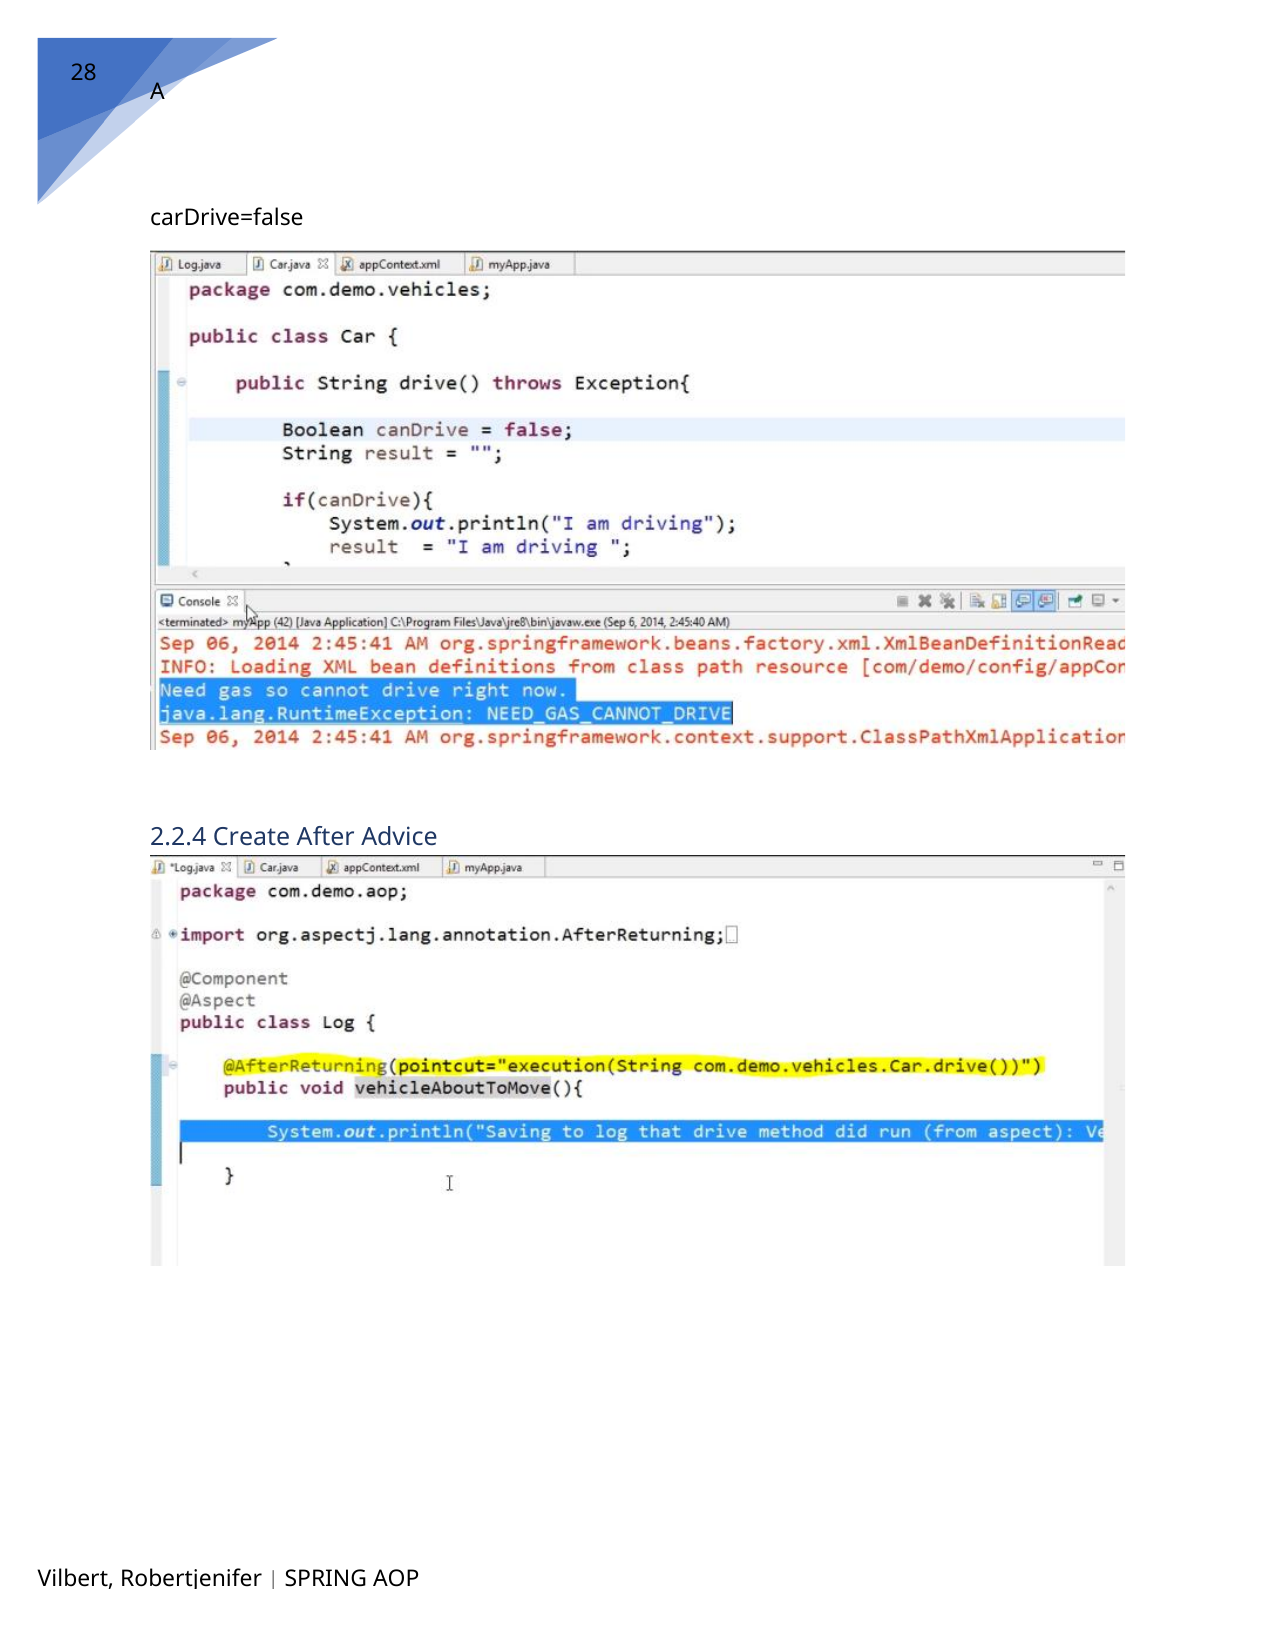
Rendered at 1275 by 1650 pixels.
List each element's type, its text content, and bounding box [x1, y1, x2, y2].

text carDrive=false [150, 200, 1125, 232]
picture [37, 37, 279, 206]
subtitle 2.2.4 Create After Advice [150, 819, 1125, 853]
picture [150, 855, 1125, 1266]
picture [150, 250, 1125, 750]
